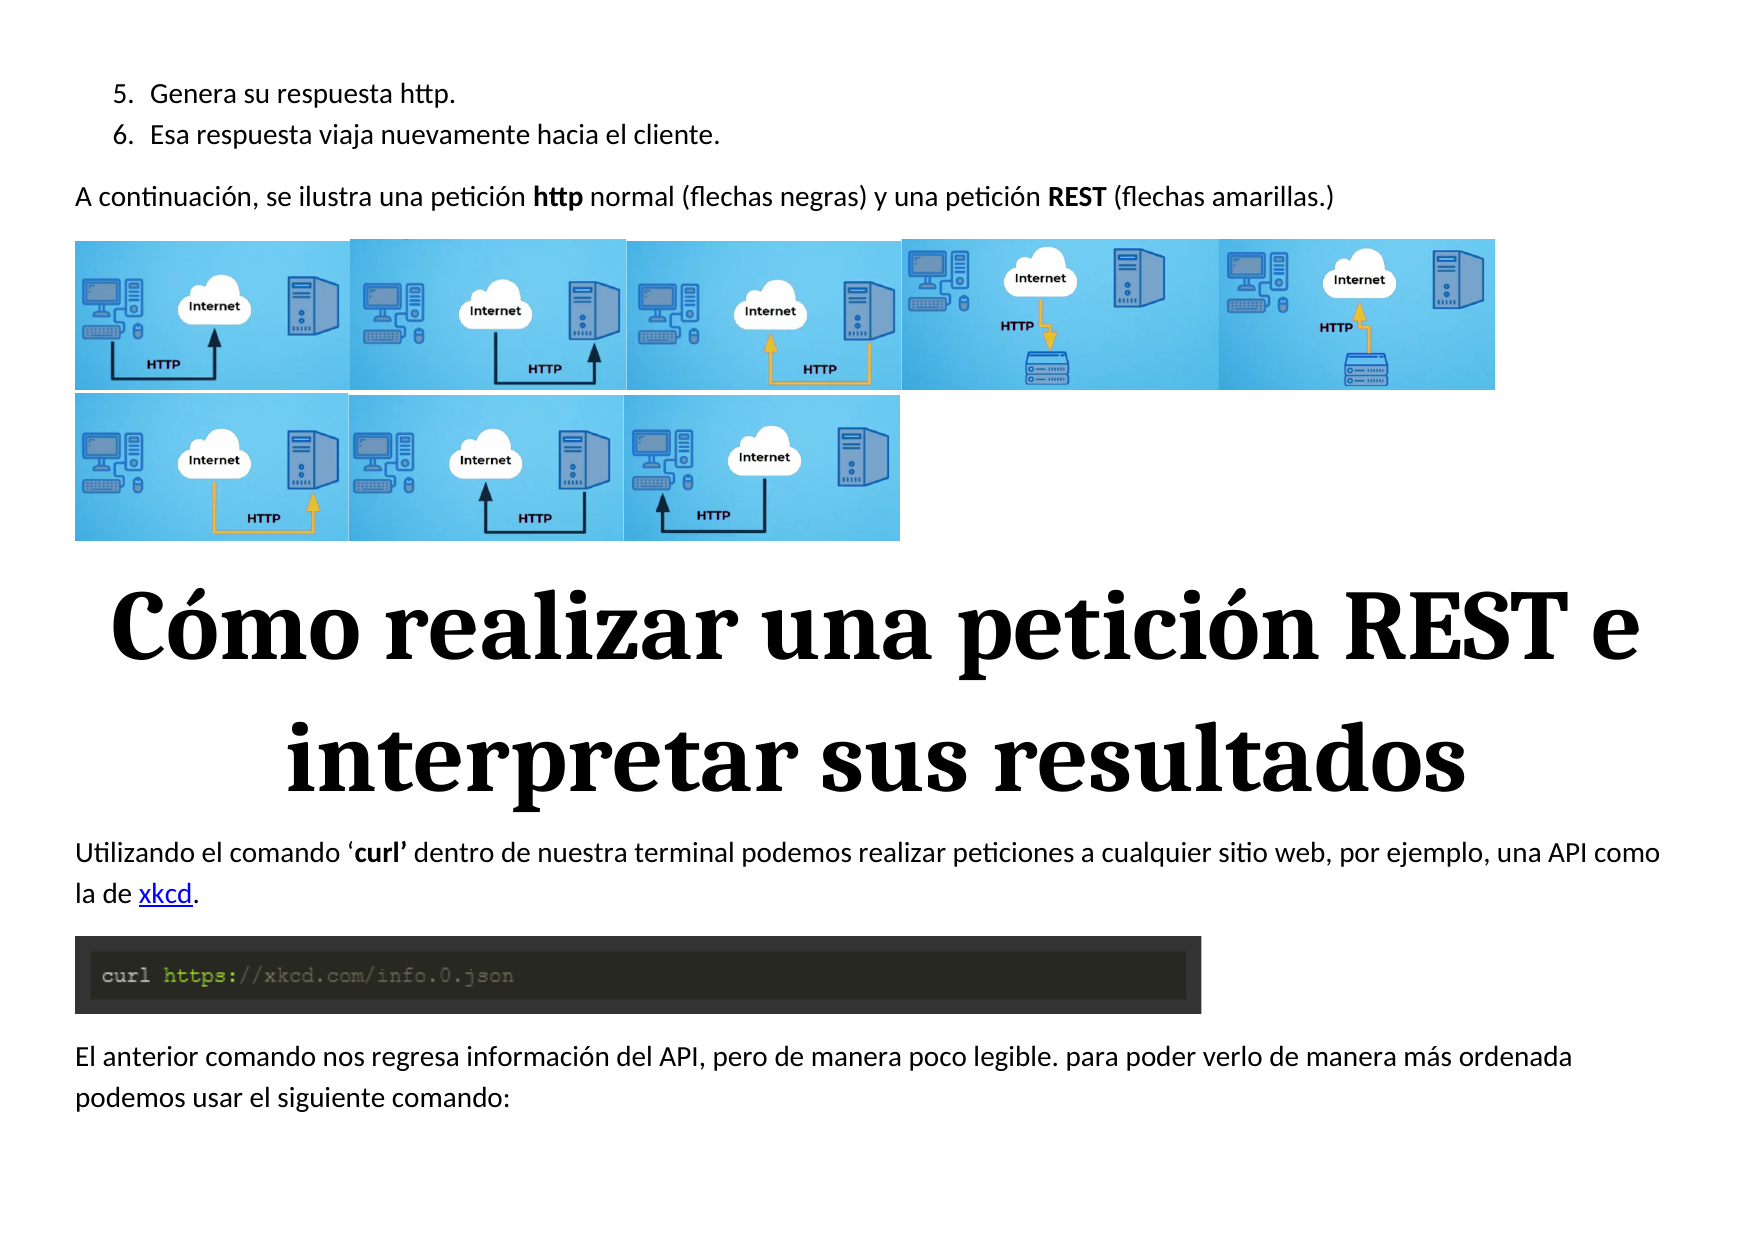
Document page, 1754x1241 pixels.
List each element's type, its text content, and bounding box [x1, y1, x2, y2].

text El anterior comando nos regresa información del API, pero de manera poco legible. para poder verlo de manera más ordenada podemos usar el siguiente comando: [75, 1038, 1679, 1115]
subtitle Cómo realizar una petición REST e interpretar sus resultados [75, 570, 1679, 817]
picture [75, 393, 900, 541]
list Genera su respuesta http. [112, 75, 1679, 111]
text Utilizando el comando ‘curl’ dentro de nuestra terminal podemos realizar peticiones a cualquier sitio web, por ejemplo, una API como la de xkcd. [75, 834, 1679, 911]
list Esa respuesta viaja nuevamente hacia el cliente. [112, 116, 1679, 152]
text A continuación, se ilustra una petición http normal (flechas negras) y una petición REST (flechas amarillas.) [75, 178, 1679, 213]
picture [75, 936, 1202, 1014]
picture [75, 239, 1496, 390]
